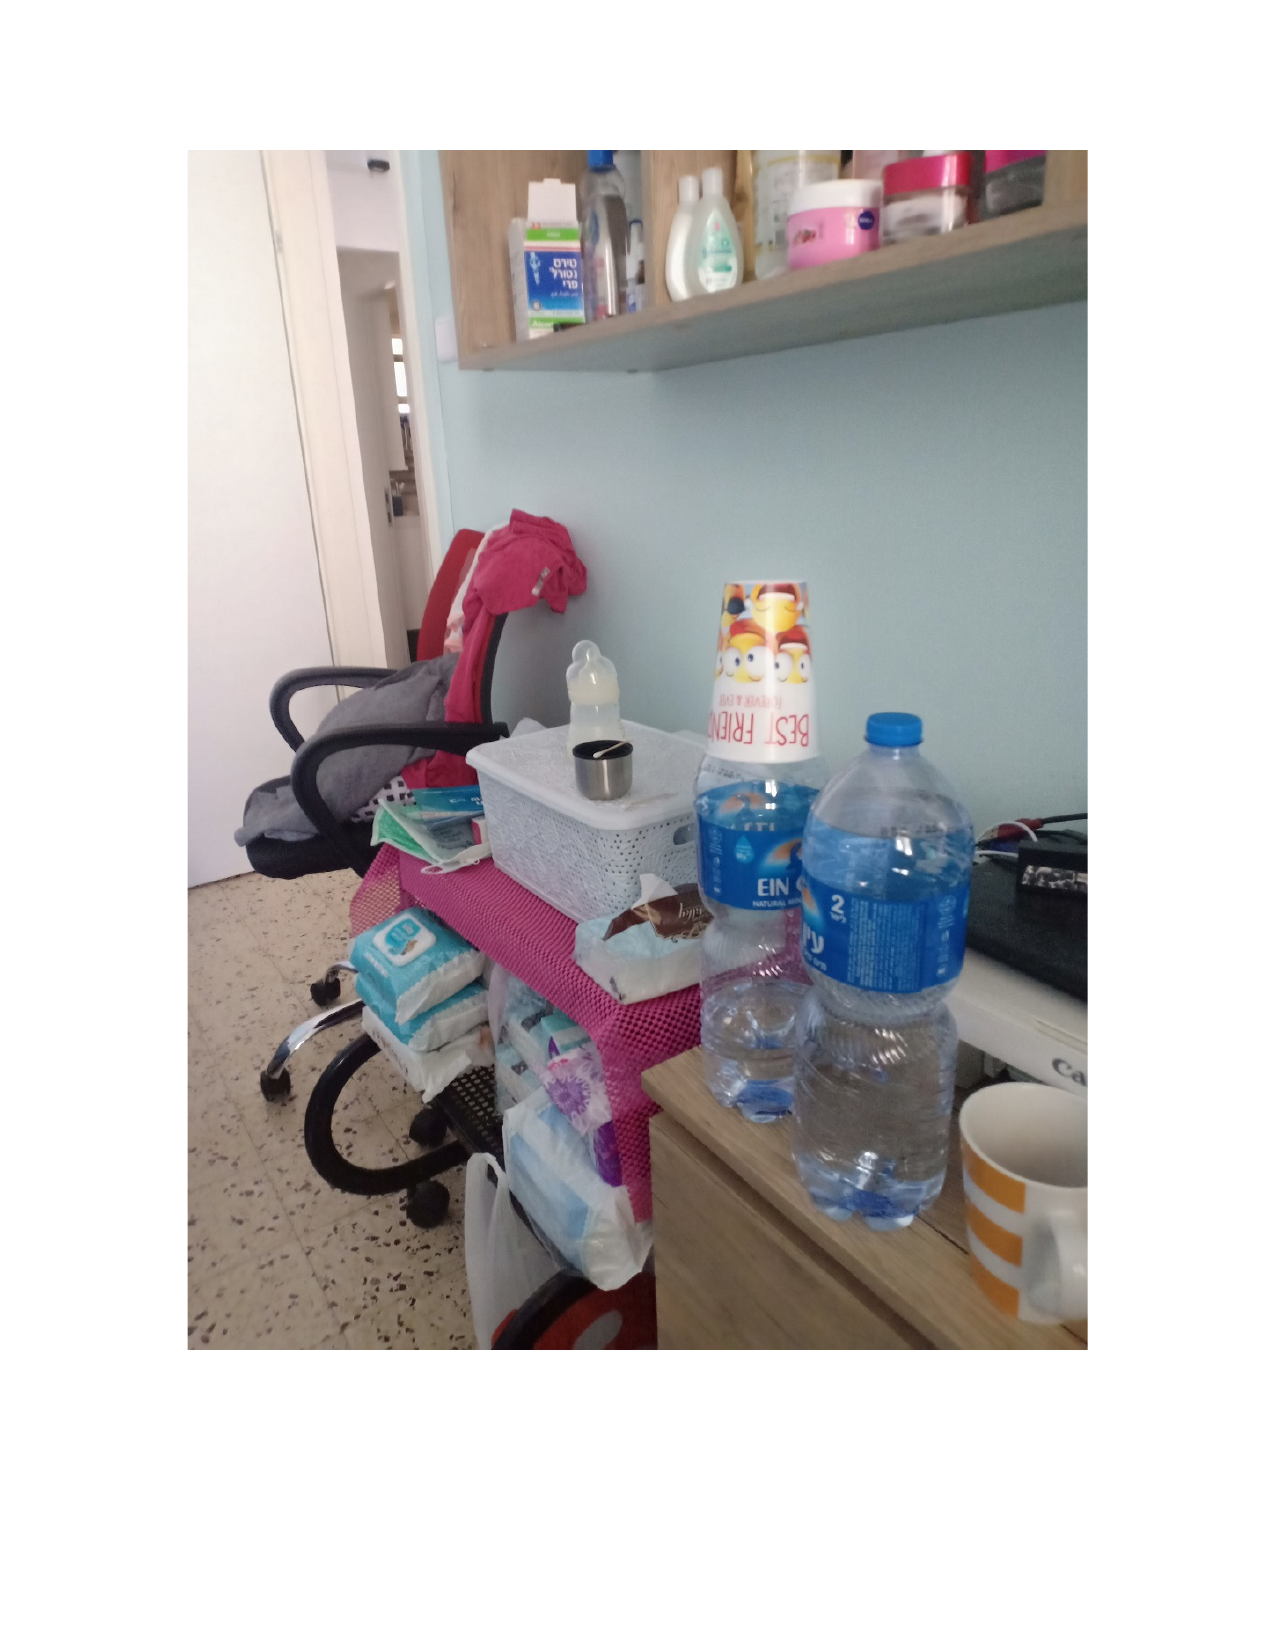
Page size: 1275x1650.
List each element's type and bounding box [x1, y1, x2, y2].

picture [187, 150, 1088, 1350]
